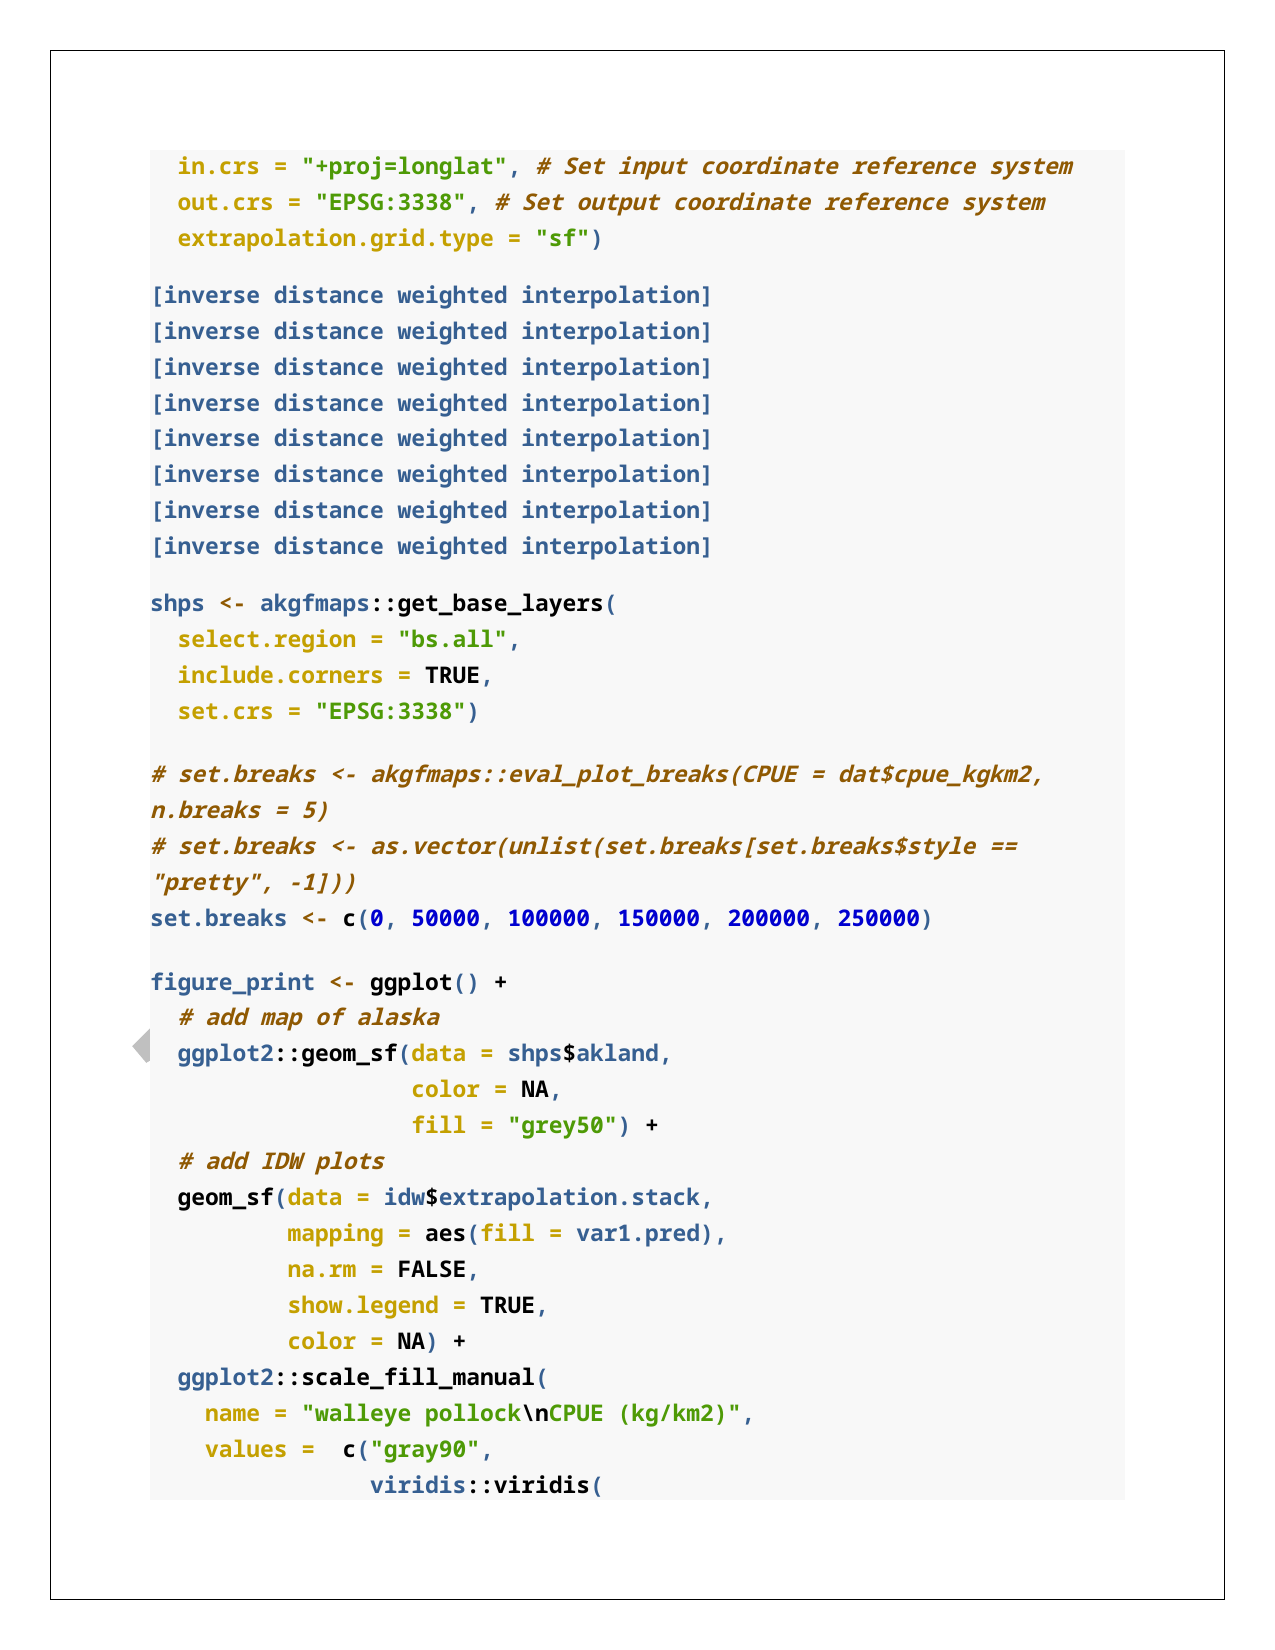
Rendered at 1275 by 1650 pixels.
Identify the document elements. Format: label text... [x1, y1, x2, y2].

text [150, 150, 1125, 253]
text [inverse distance weighted interpolation] [inverse distance weighted interpolation] [inverse distance weighted interpolation] [inverse distance weighted interpolation] [inverse distance weighted interpolation] [inverse distance weighted interpolation] [inverse distance weighted interpolation] [inverse distance weighted interpolation] [150, 279, 1125, 561]
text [150, 587, 1125, 1500]
